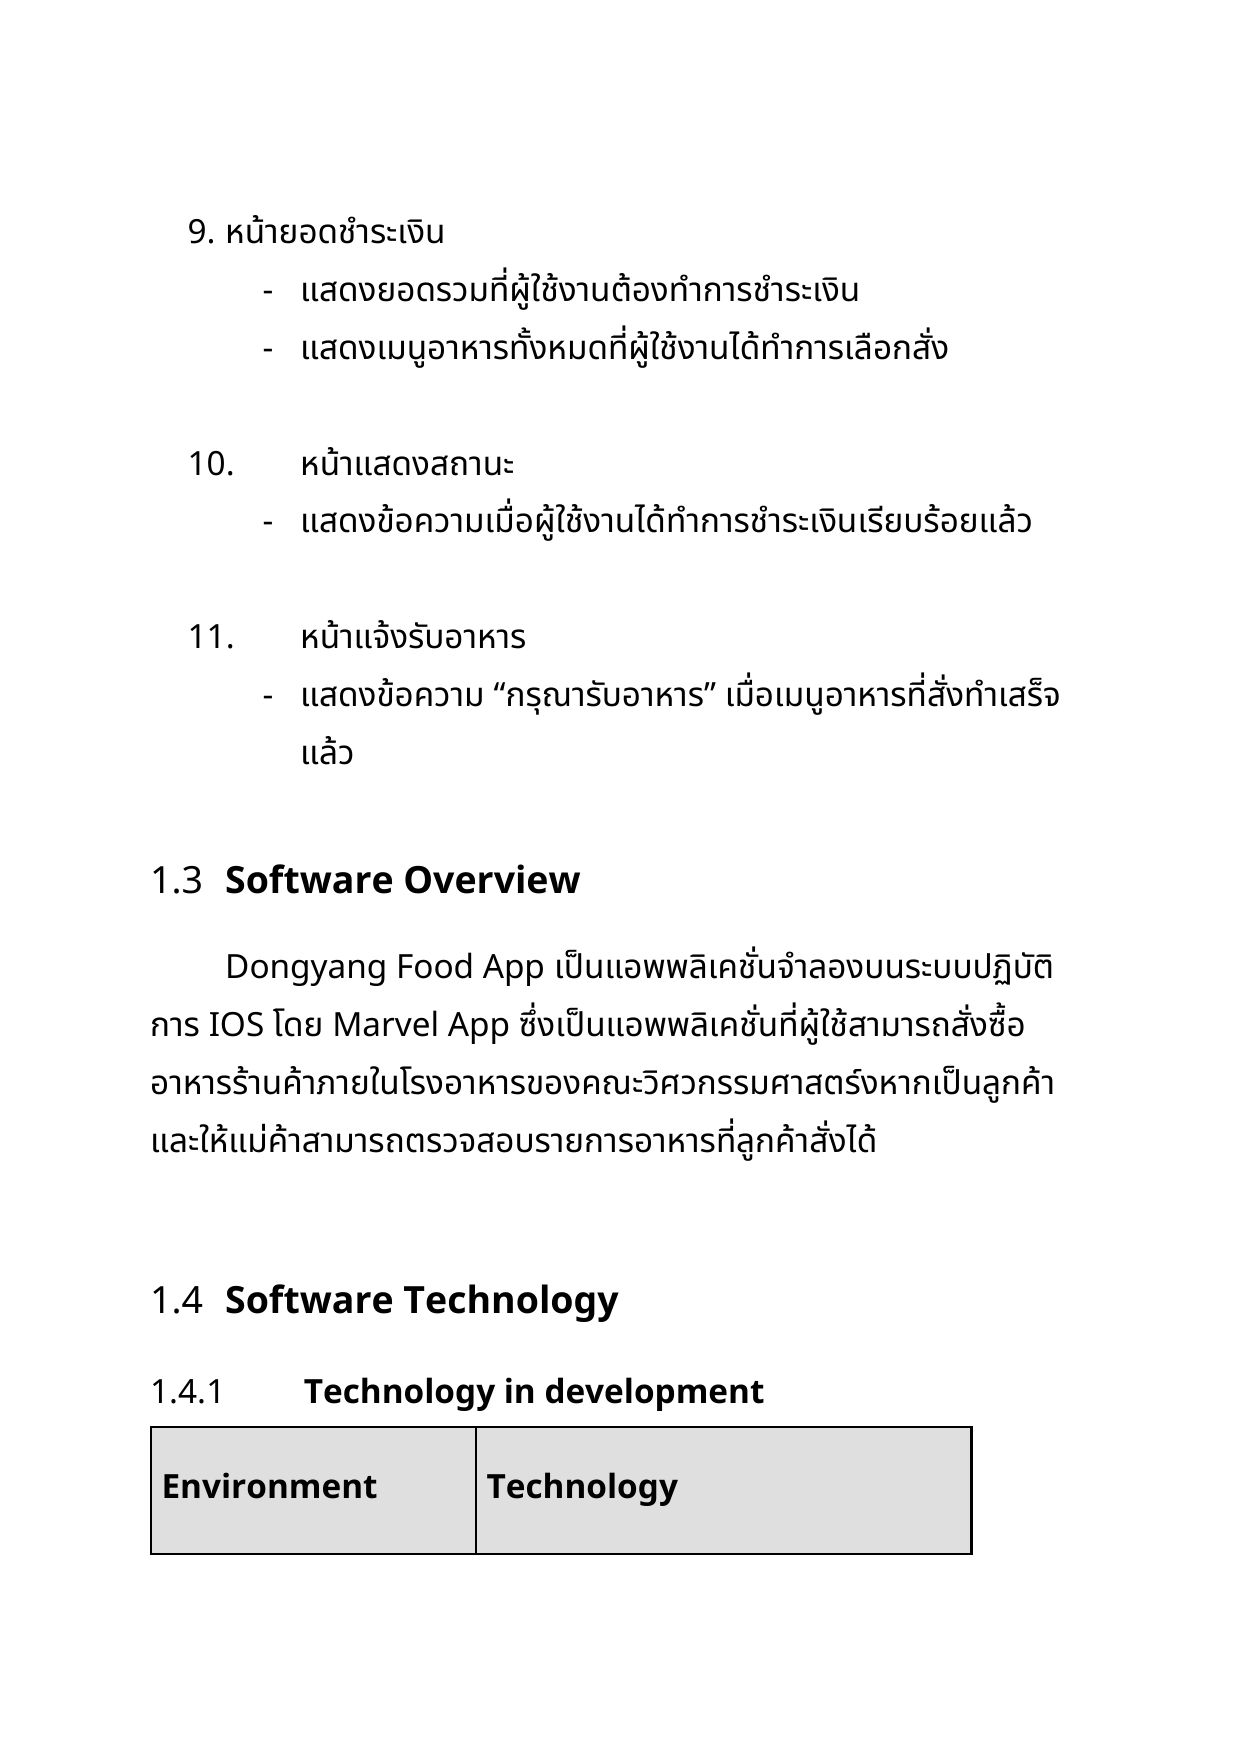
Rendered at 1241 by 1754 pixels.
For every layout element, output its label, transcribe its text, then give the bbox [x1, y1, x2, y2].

table_header Technology [477, 1428, 970, 1553]
list หน้ายอดชำระเงิน [187, 208, 1090, 258]
subtitle 1.3 Software Overview [150, 853, 1090, 910]
text Dongyang Food App เป็นแอพพลิเคชั่นจำลองบนระบบปฏิบัติการ IOS โดย Marvel App ซึ่งเป็นแอพพลิเคชั่นที่ผู้ใช้สามารถสั่งซื้ออาหารร้านค้าภายในโรงอาหารของคณะวิศวกรรมศาสตร์งหากเป็นลูกค้า และให้แม่ค้าสามารถตรวจสอบรายการอาหารที่ลูกค้าสั่งได้ [150, 943, 1090, 1168]
list แสดงข้อความเมื่อผู้ใช้งานได้ทำการชำระเงินเรียบร้อยแล้ว [262, 497, 1090, 548]
list หน้าแสดงสถานะ [187, 439, 1090, 490]
list แสดงเมนูอาหารทั้งหมดที่ผู้ใช้งานได้ทำการเลือกสั่ง [262, 324, 1090, 374]
list แสดงยอดรวมที่ผู้ใช้งานต้องทำการชำระเงิน [262, 266, 1090, 316]
table_header Environment [152, 1428, 475, 1553]
list แสดงข้อความ “กรุณารับอาหาร” เมื่อเมนูอาหารที่สั่งทำเสร็จแล้ว [262, 671, 1090, 779]
subtitle 1.4 Software Technology [150, 1273, 1090, 1330]
subtitle 1.4.1 Technology in development [150, 1368, 1090, 1418]
list หน้าแจ้งรับอาหาร [187, 613, 1090, 664]
